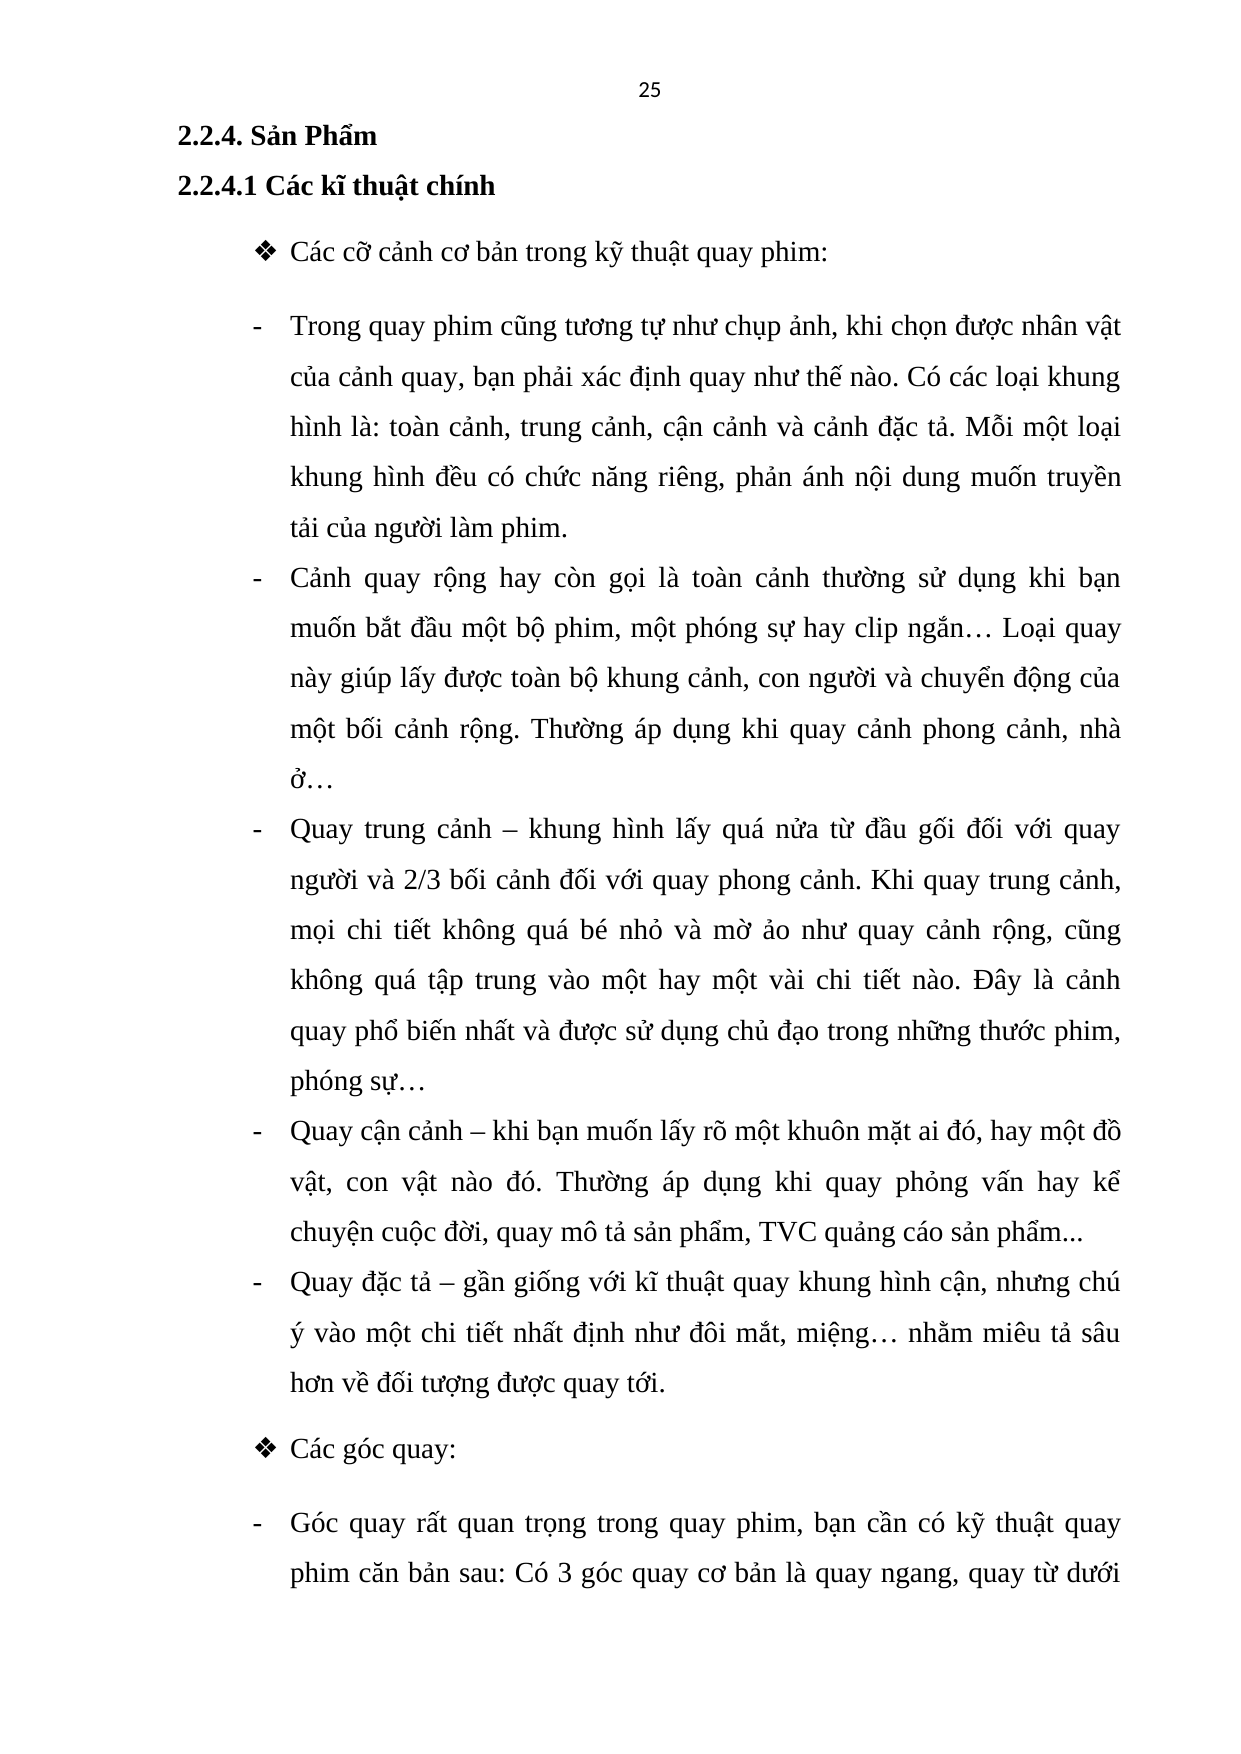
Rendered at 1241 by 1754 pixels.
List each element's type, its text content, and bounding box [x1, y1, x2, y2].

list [252, 1505, 1122, 1589]
subtitle 2.2.4.1 Các kĩ thuật chính [177, 168, 1122, 202]
list Các góc quay: [252, 1415, 1122, 1475]
list Trong quay phim cũng tương tự như chụp ảnh, khi chọn được nhân vật của cảnh quay, bạn phải xác định quay như thế nào. Có các loại khung hình là: toàn cảnh, trung cảnh, cận cảnh và cảnh đặc tả. Mỗi một loại khung hình đều có chức năng riêng, phản ánh nội dung muốn truyền tải của người làm phim. [252, 308, 1122, 543]
subtitle 2.2.4. Sản Phẩm [177, 118, 1122, 152]
list Quay cận cảnh – khi bạn muốn lấy rõ một khuôn mặt ai đó, hay một đồ vật, con vật nào đó. Thường áp dụng khi quay phỏng vấn hay kể chuyện cuộc đời, quay mô tả sản phẩm, TVC quảng cáo sản phẩm... [252, 1113, 1122, 1248]
list Cảnh quay rộng hay còn gọi là toàn cảnh thường sử dụng khi bạn muốn bắt đầu một bộ phim, một phóng sự hay clip ngắn… Loại quay này giúp lấy được toàn bộ khung cảnh, con người và chuyển động của một bối cảnh rộng. Thường áp dụng khi quay cảnh phong cảnh, nhà ở… [252, 560, 1122, 795]
list Quay đặc tả – gần giống với kĩ thuật quay khung hình cận, nhưng chú ý vào một chi tiết nhất định như đôi mắt, miệng… nhằm miêu tả sâu hơn về đối tượng được quay tới. [252, 1264, 1122, 1398]
list Quay trung cảnh – khung hình lấy quá nửa từ đầu gối đối với quay người và 2/3 bối cảnh đối với quay phong cảnh. Khi quay trung cảnh, mọi chi tiết không quá bé nhỏ và mờ ảo như quay cảnh rộng, cũng không quá tập trung vào một hay một vài chi tiết nào. Đây là cảnh quay phổ biến nhất và được sử dụng chủ đạo trong những thước phim, phóng sự… [252, 812, 1122, 1097]
list Các cỡ cảnh cơ bản trong kỹ thuật quay phim: [252, 219, 1122, 278]
